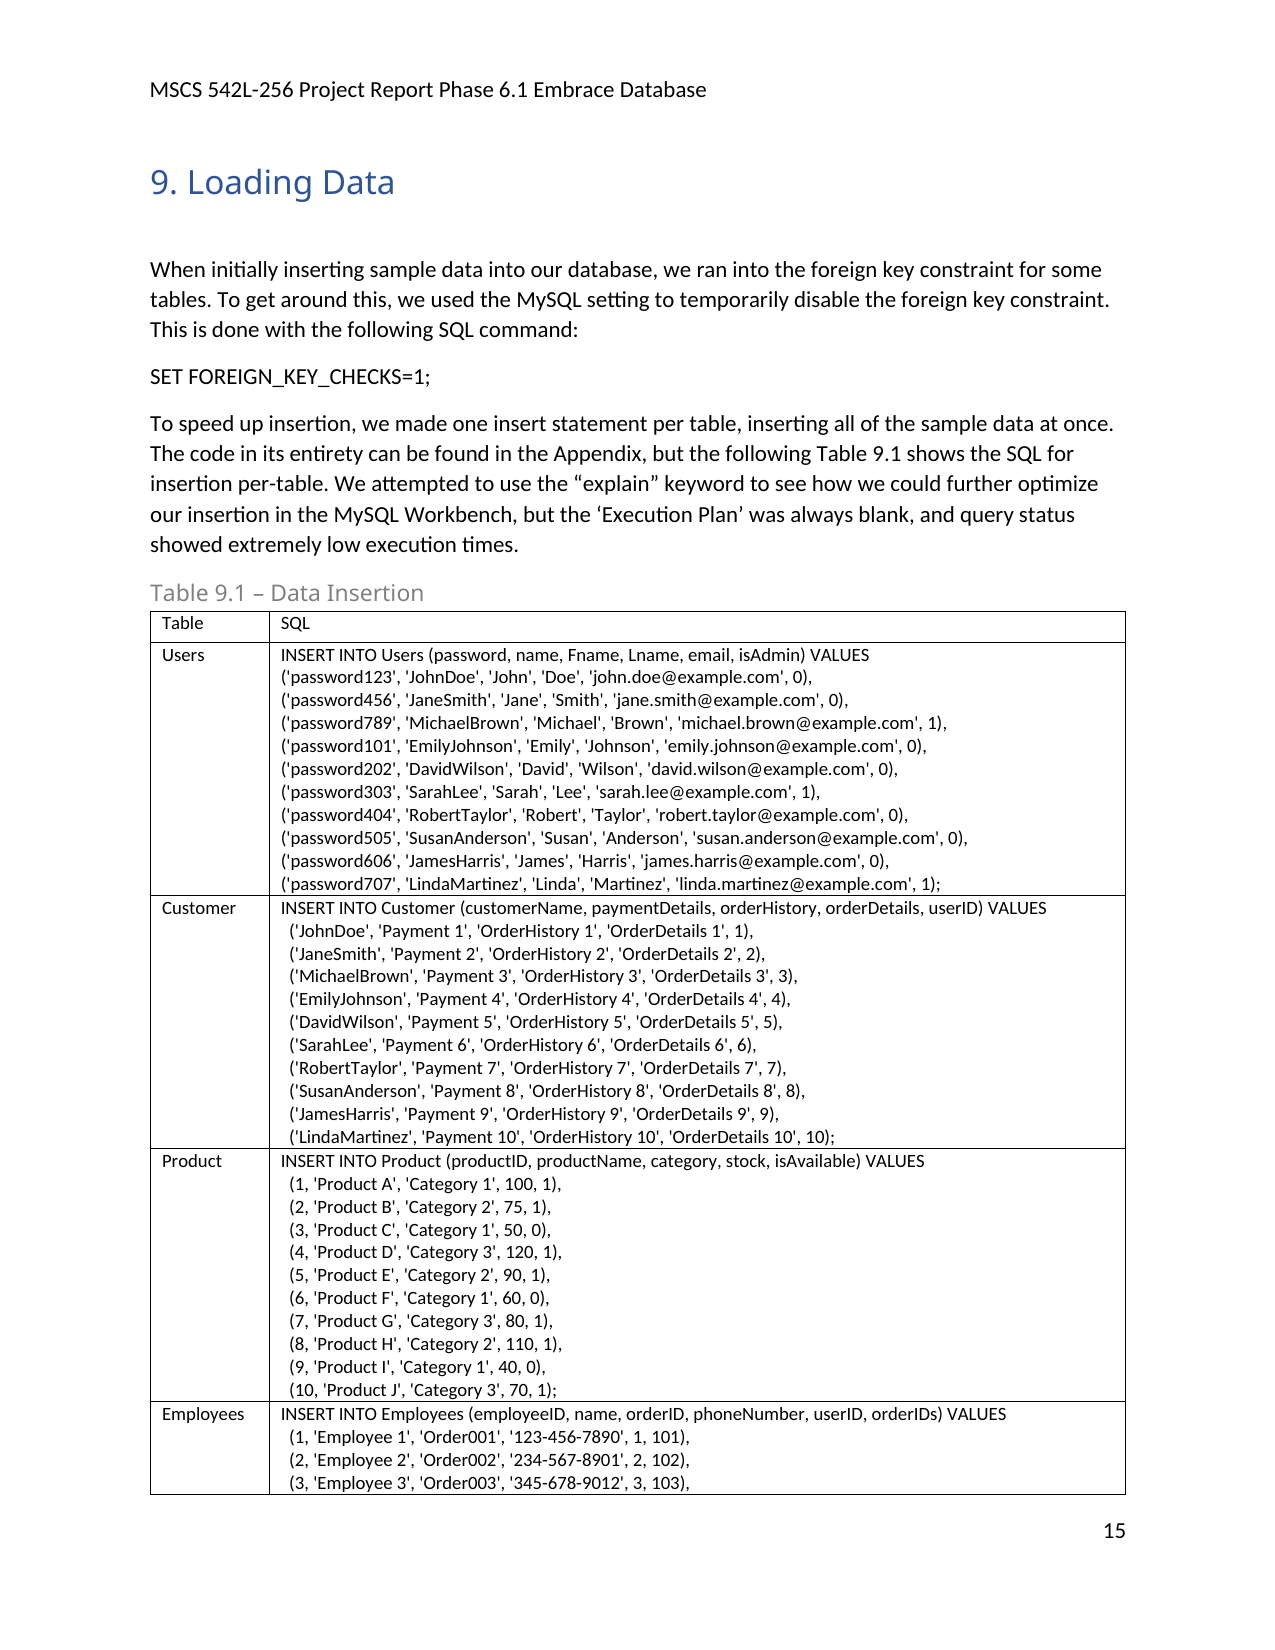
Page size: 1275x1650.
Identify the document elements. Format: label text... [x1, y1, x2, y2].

table_cell INSERT INTO Customer (customerName, paymentDetails, orderHistory, orderDetails, userID) VALUES ('JohnDoe', 'Payment 1', 'OrderHistory 1', 'OrderDetails 1', 1), ('JaneSmith', 'Payment 2', 'OrderHistory 2', 'OrderDetails 2', 2), ('MichaelBrown', 'Payment 3', 'OrderHistory 3', 'OrderDetails 3', 3), ('EmilyJohnson', 'Payment 4', 'OrderHistory 4', 'OrderDetails 4', 4), ('DavidWilson', 'Payment 5', 'OrderHistory 5', 'OrderDetails 5', 5), ('SarahLee', 'Payment 6', 'OrderHistory 6', 'OrderDetails 6', 6), ('RobertTaylor', 'Payment 7', 'OrderHistory 7', 'OrderDetails 7', 7), ('SusanAnderson', 'Payment 8', 'OrderHistory 8', 'OrderDetails 8', 8), ('JamesHarris', 'Payment 9', 'OrderHistory 9', 'OrderDetails 9', 9), ('LindaMartinez', 'Payment 10', 'OrderHistory 10', 'OrderDetails 10', 10); [270, 896, 1125, 1148]
subtitle 9. Loading Data [150, 159, 1125, 204]
table_cell Employees [151, 1402, 269, 1494]
text When initially inserting sample data into our database, we ran into the foreign key constraint for some tables. To get around this, we used the MySQL setting to temporarily disable the foreign key constraint. This is done with the following SQL command: [150, 255, 1125, 343]
subtitle Table 9.1 – Data Insertion [150, 577, 1125, 608]
table_cell INSERT INTO Product (productID, productName, category, stock, isAvailable) VALUES (1, 'Product A', 'Category 1', 100, 1), (2, 'Product B', 'Category 2', 75, 1), (3, 'Product C', 'Category 1', 50, 0), (4, 'Product D', 'Category 3', 120, 1), (5, 'Product E', 'Category 2', 90, 1), (6, 'Product F', 'Category 1', 60, 0), (7, 'Product G', 'Category 3', 80, 1), (8, 'Product H', 'Category 2', 110, 1), (9, 'Product I', 'Category 1', 40, 0), (10, 'Product J', 'Category 3', 70, 1); [270, 1149, 1125, 1401]
table_cell Product [151, 1149, 269, 1401]
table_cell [270, 1402, 1125, 1494]
table_cell INSERT INTO Users (password, name, Fname, Lname, email, isAdmin) VALUES ('password123', 'JohnDoe', 'John', 'Doe', 'john.doe@example.com', 0), ('password456', 'JaneSmith', 'Jane', 'Smith', 'jane.smith@example.com', 0), ('password789', 'MichaelBrown', 'Michael', 'Brown', 'michael.brown@example.com', 1), ('password101', 'EmilyJohnson', 'Emily', 'Johnson', 'emily.johnson@example.com', 0), ('password202', 'DavidWilson', 'David', 'Wilson', 'david.wilson@example.com', 0), ('password303', 'SarahLee', 'Sarah', 'Lee', 'sarah.lee@example.com', 1), ('password404', 'RobertTaylor', 'Robert', 'Taylor', 'robert.taylor@example.com', 0), ('password505', 'SusanAnderson', 'Susan', 'Anderson', 'susan.anderson@example.com', 0), ('password606', 'JamesHarris', 'James', 'Harris', 'james.harris@example.com', 0), ('password707', 'LindaMartinez', 'Linda', 'Martinez', 'linda.martinez@example.com', 1); [270, 643, 1125, 895]
table_cell Customer [151, 896, 269, 1148]
text SET FOREIGN_KEY_CHECKS=1; [150, 362, 1125, 390]
table_header Table [151, 612, 269, 642]
table_cell Users [151, 643, 269, 895]
table_header SQL [270, 612, 1125, 642]
text To speed up insertion, we made one insert statement per table, inserting all of the sample data at once. The code in its entirety can be found in the Appendix, but the following Table 9.1 shows the SQL for insertion per-table. We attempted to use the “explain” keyword to see how we could further optimize our insertion in the MySQL Workbench, but the ‘Execution Plan’ was always blank, and query status showed extremely low execution times. [150, 409, 1125, 558]
